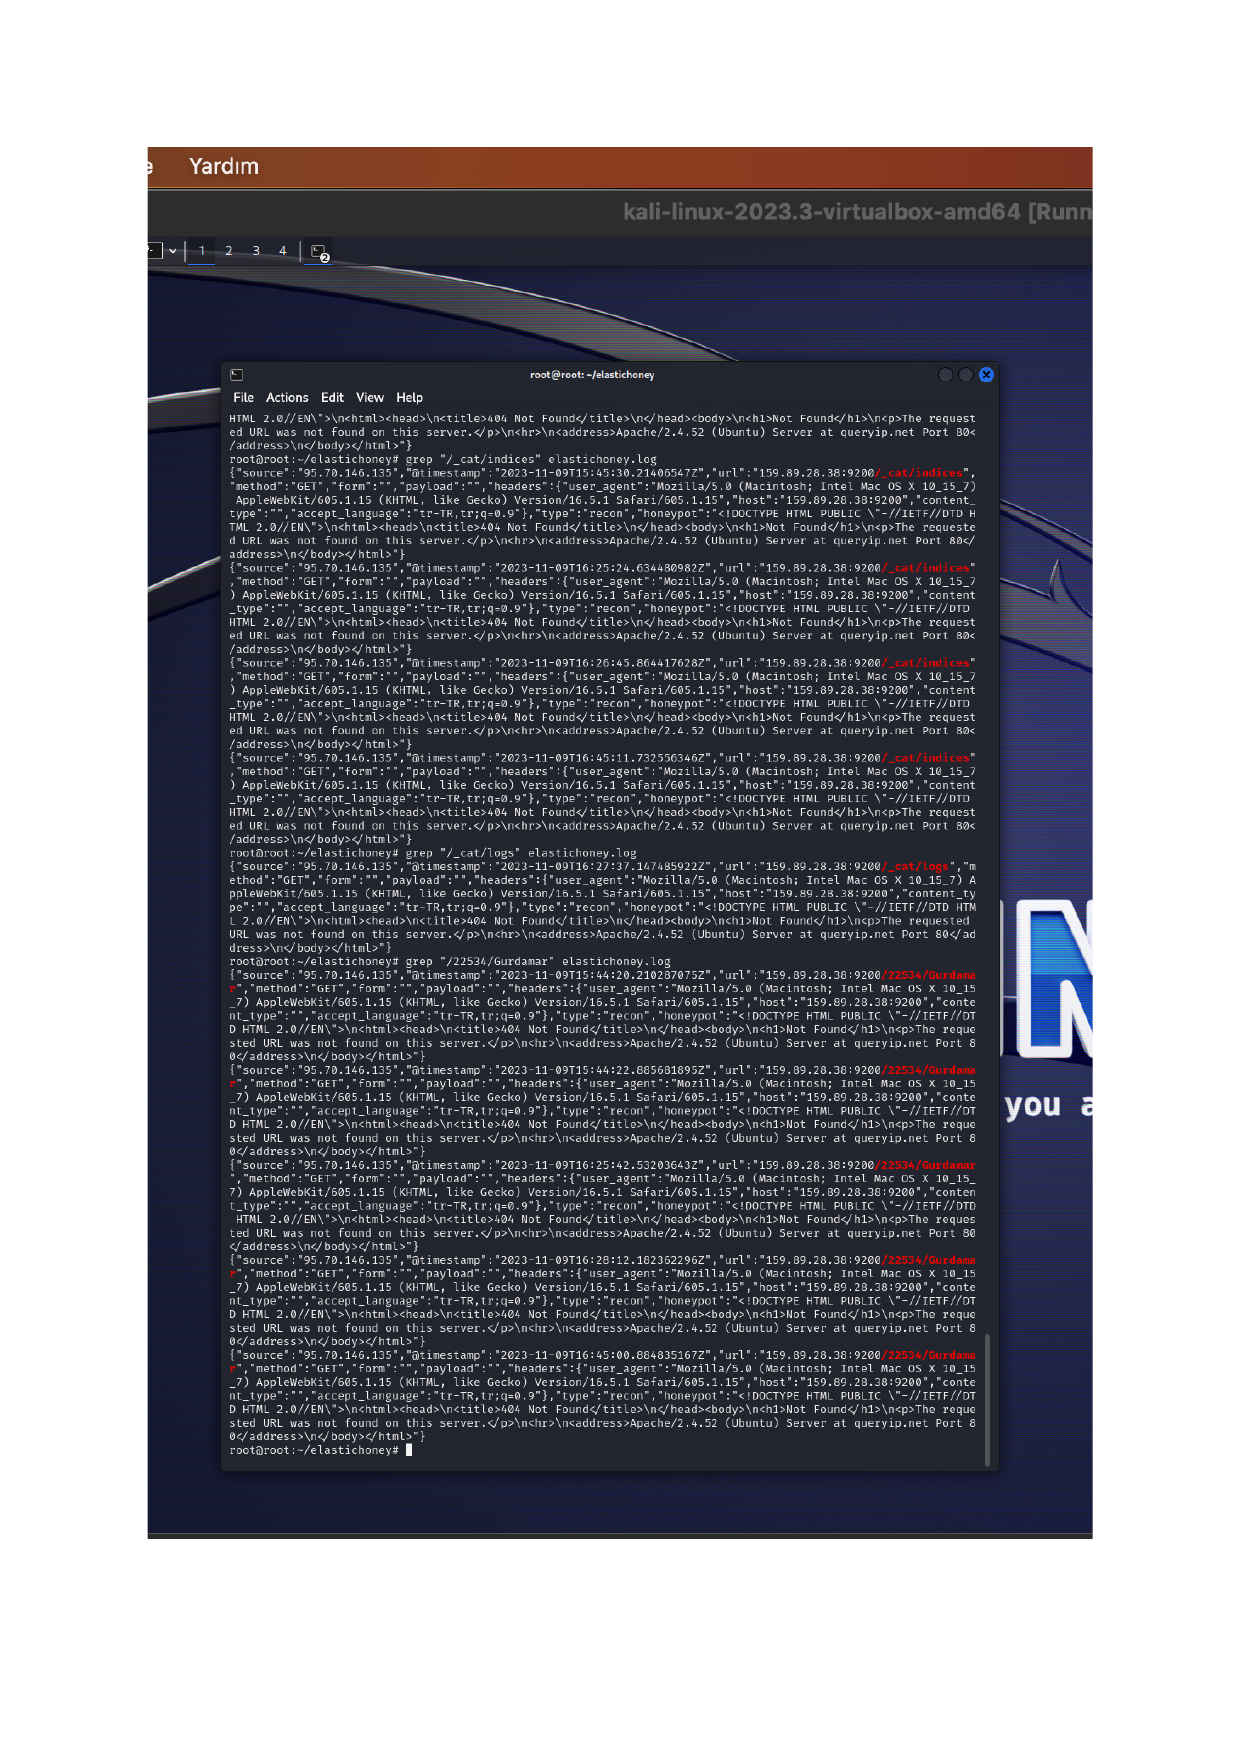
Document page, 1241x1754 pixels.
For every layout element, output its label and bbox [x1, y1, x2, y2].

picture [147, 147, 1093, 1539]
